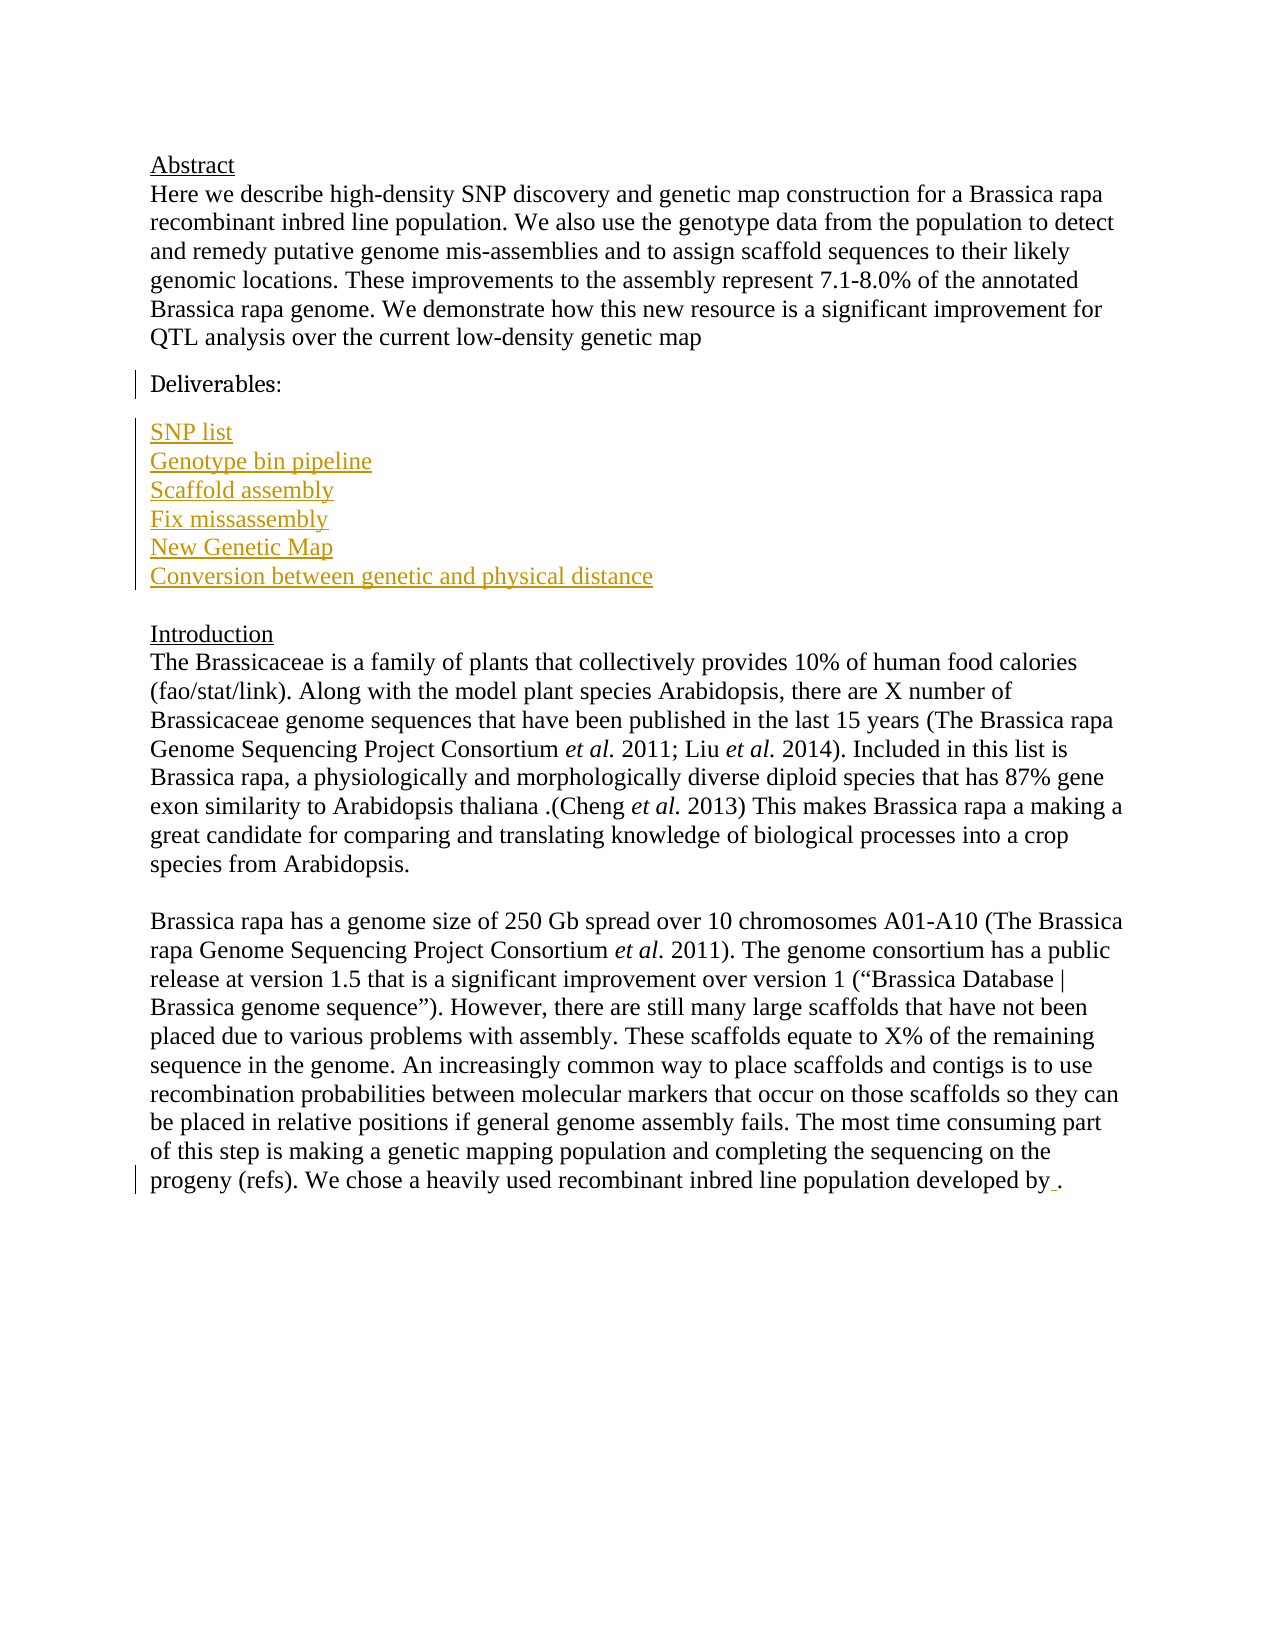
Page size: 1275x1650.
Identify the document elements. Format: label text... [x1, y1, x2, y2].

text Brassica rapa has a genome size of 250 Gb spread over 10 chromosomes A01-A10 (The Brassica rapa Genome Sequencing Project Consortium et al. 2011). The genome consortium has a public release at version 1.5 that is a significant improvement over version 1 (“Brassica Database | Brassica genome sequence”). However, there are still many large scaffolds that have not been placed due to various problems with assembly. These scaffolds equate to X% of the remaining sequence in the genome. An increasingly common way to place scaffolds and contigs is to use recombination probabilities between molecular markers that occur on those scaffolds so they can be placed in relative positions if general genome assembly fails. The most time consuming part of this step is making a genetic mapping population and completing the sequencing on the progeny (refs). We chose a heavily used recombinant inbred line population developed by. [150, 906, 1125, 1194]
subtitle Abstract [150, 150, 1125, 179]
text Here we describe high-density SNP discovery and genetic map construction for a Brassica rapa recombinant inbred line population. We also use the genotype data from the population to detect and remedy putative genome mis-assemblies and to assign scaffold sequences to their likely genomic locations. These improvements to the assembly represent 7.1-8.0% of the annotated Brassica rapa genome. We demonstrate how this new resource is a significant improvement for QTL analysis over the current low-density genetic map [150, 179, 1125, 351]
text Introduction [150, 619, 1125, 647]
text Deliverables: [150, 370, 1125, 399]
text The Brassicaceae is a family of plants that collectively provides 10% of human food calories (fao/stat/link). Along with the model plant species Arabidopsis, there are X number of Brassicaceae genome sequences that have been published in the last 15 years (The Brassica rapa Genome Sequencing Project Consortium et al. 2011; Liu et al. 2014). Included in this list is Brassica rapa, a physiologically and morphologically diverse diploid species that has 87% gene exon similarity to Arabidopsis thaliana .(Cheng et al. 2013) This makes Brassica rapa a making a great candidate for comparing and translating knowledge of biological processes into a crop species from Arabidopsis. [150, 647, 1125, 877]
